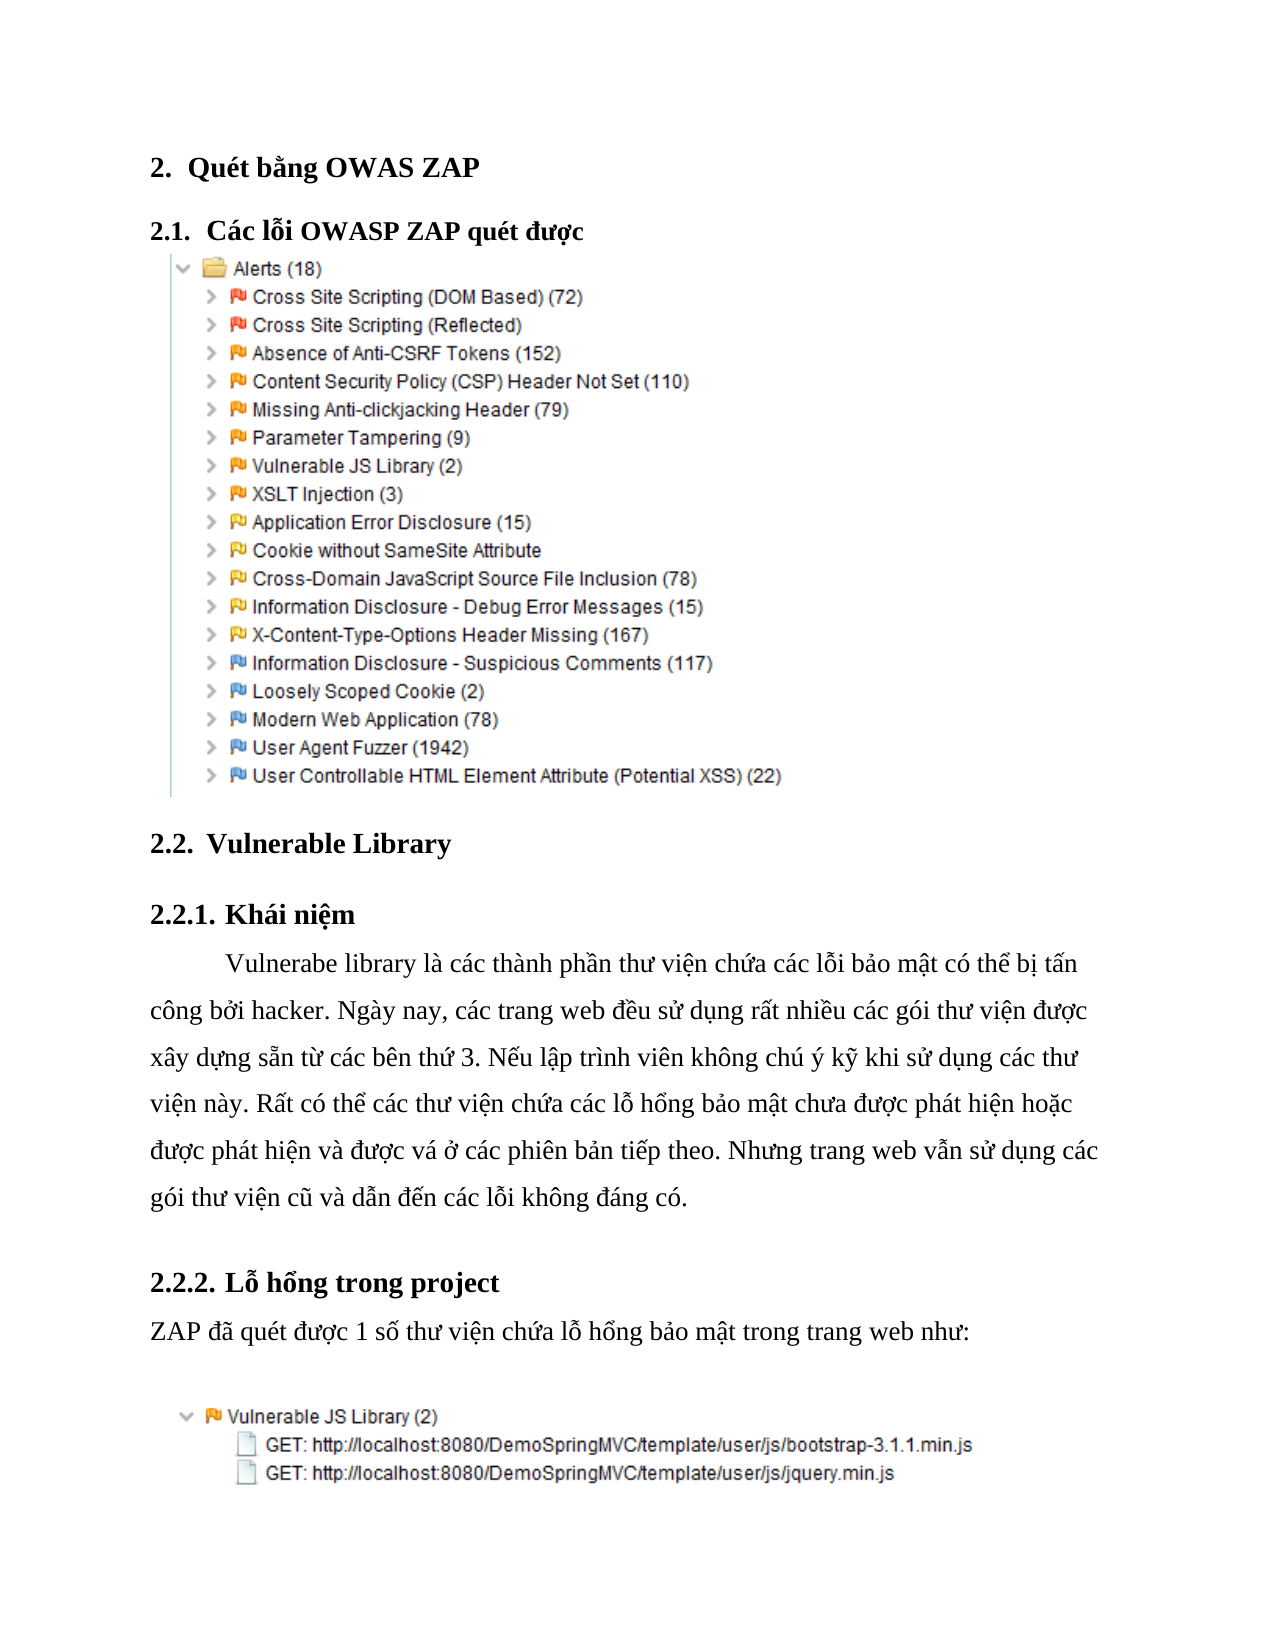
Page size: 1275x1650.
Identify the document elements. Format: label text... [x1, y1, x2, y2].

subtitle Vulnerable Library [150, 826, 1125, 859]
picture [170, 254, 1105, 797]
subtitle Khái niệm [150, 897, 1125, 931]
picture [150, 1408, 1083, 1488]
subtitle Lỗ hổng trong project [150, 1265, 1125, 1298]
subtitle Các lỗi OWASP ZAP quét được [150, 213, 1125, 246]
subtitle Quét bằng OWAS ZAP [150, 150, 1125, 183]
text Vulnerabe library là các thành phần thư viện chứa các lỗi bảo mật có thể bị tấn công bởi hacker. Ngày nay, các trang web đều sử dụng rất nhiều các gói thư viện được xây dựng sẵn từ các bên thứ 3. Nếu lập trình viên không chú ý kỹ khi sử dụng các thư viện này. Rất có thể các thư viện chứa các lỗ hổng bảo mật chưa được phát hiện hoặc được phát hiện và được vá ở các phiên bản tiếp theo. Nhưng trang web vẫn sử dụng các gói thư viện cũ và dẫn đến các lỗi không đáng có. [150, 947, 1125, 1212]
text ZAP đã quét được 1 số thư viện chứa lỗ hổng bảo mật trong trang web như: [150, 1315, 1125, 1346]
